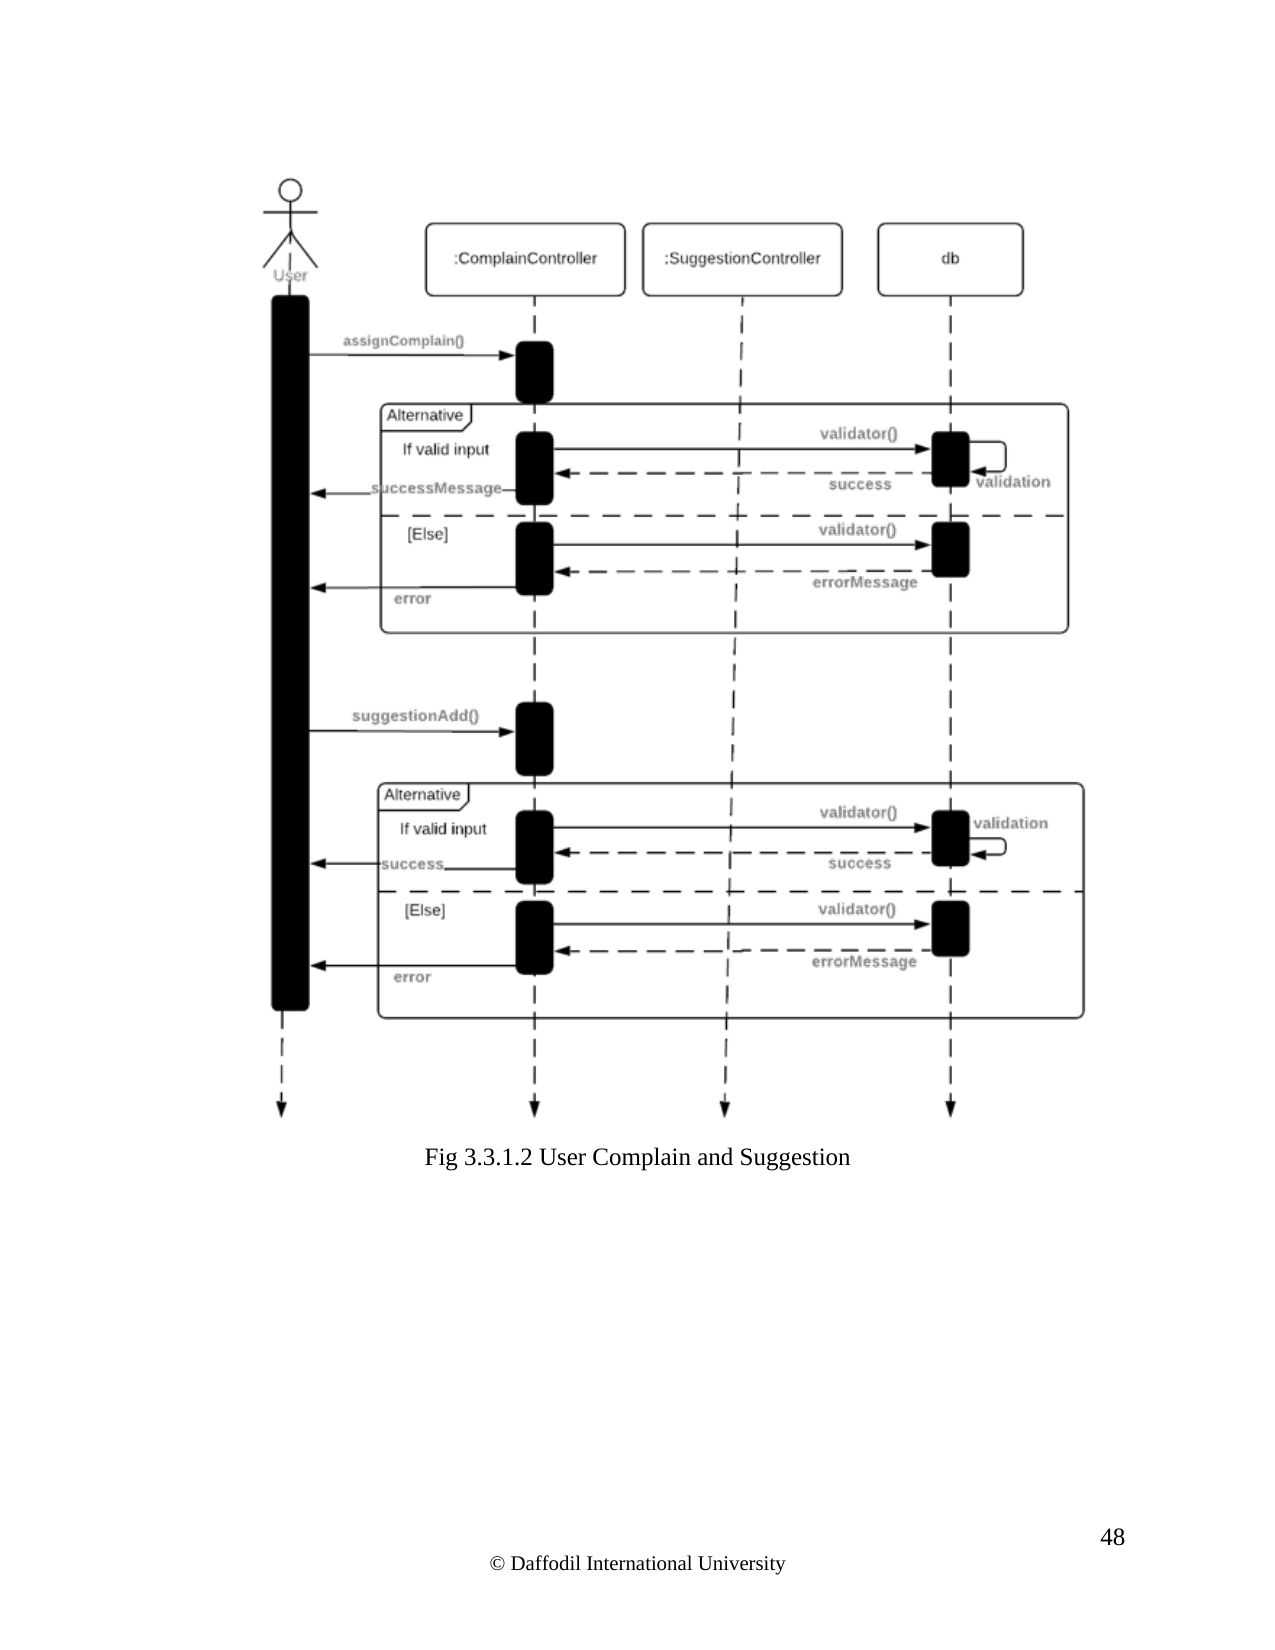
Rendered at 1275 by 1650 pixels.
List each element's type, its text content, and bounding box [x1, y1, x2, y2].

picture [155, 150, 1120, 1143]
text Fig 3.3.1.2 User Complain and Suggestion [150, 1142, 1125, 1171]
